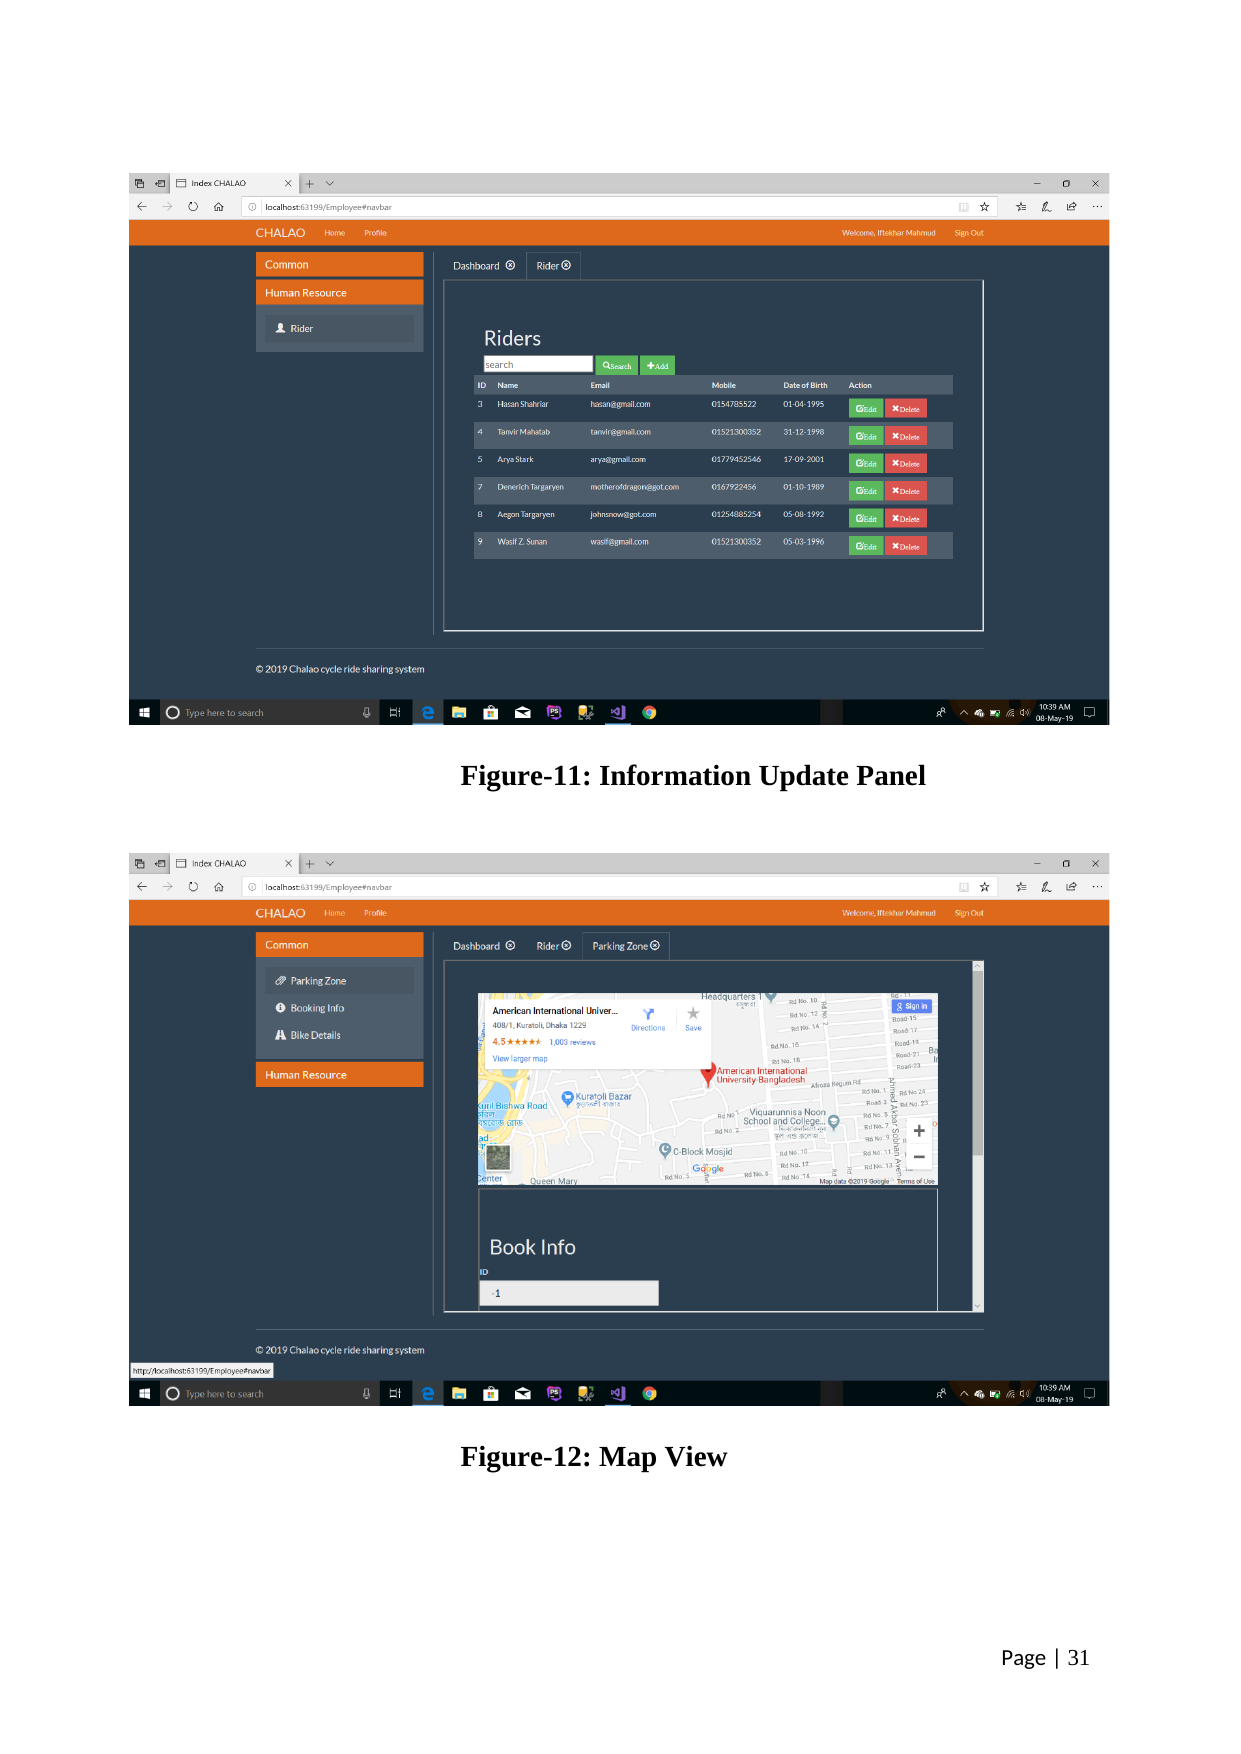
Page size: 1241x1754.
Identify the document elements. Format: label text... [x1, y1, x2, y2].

text Figure-12: Map View [354, 1439, 1109, 1472]
picture [129, 853, 1110, 1406]
text Figure-11: Information Update Panel [354, 758, 1109, 792]
picture [129, 173, 1110, 725]
